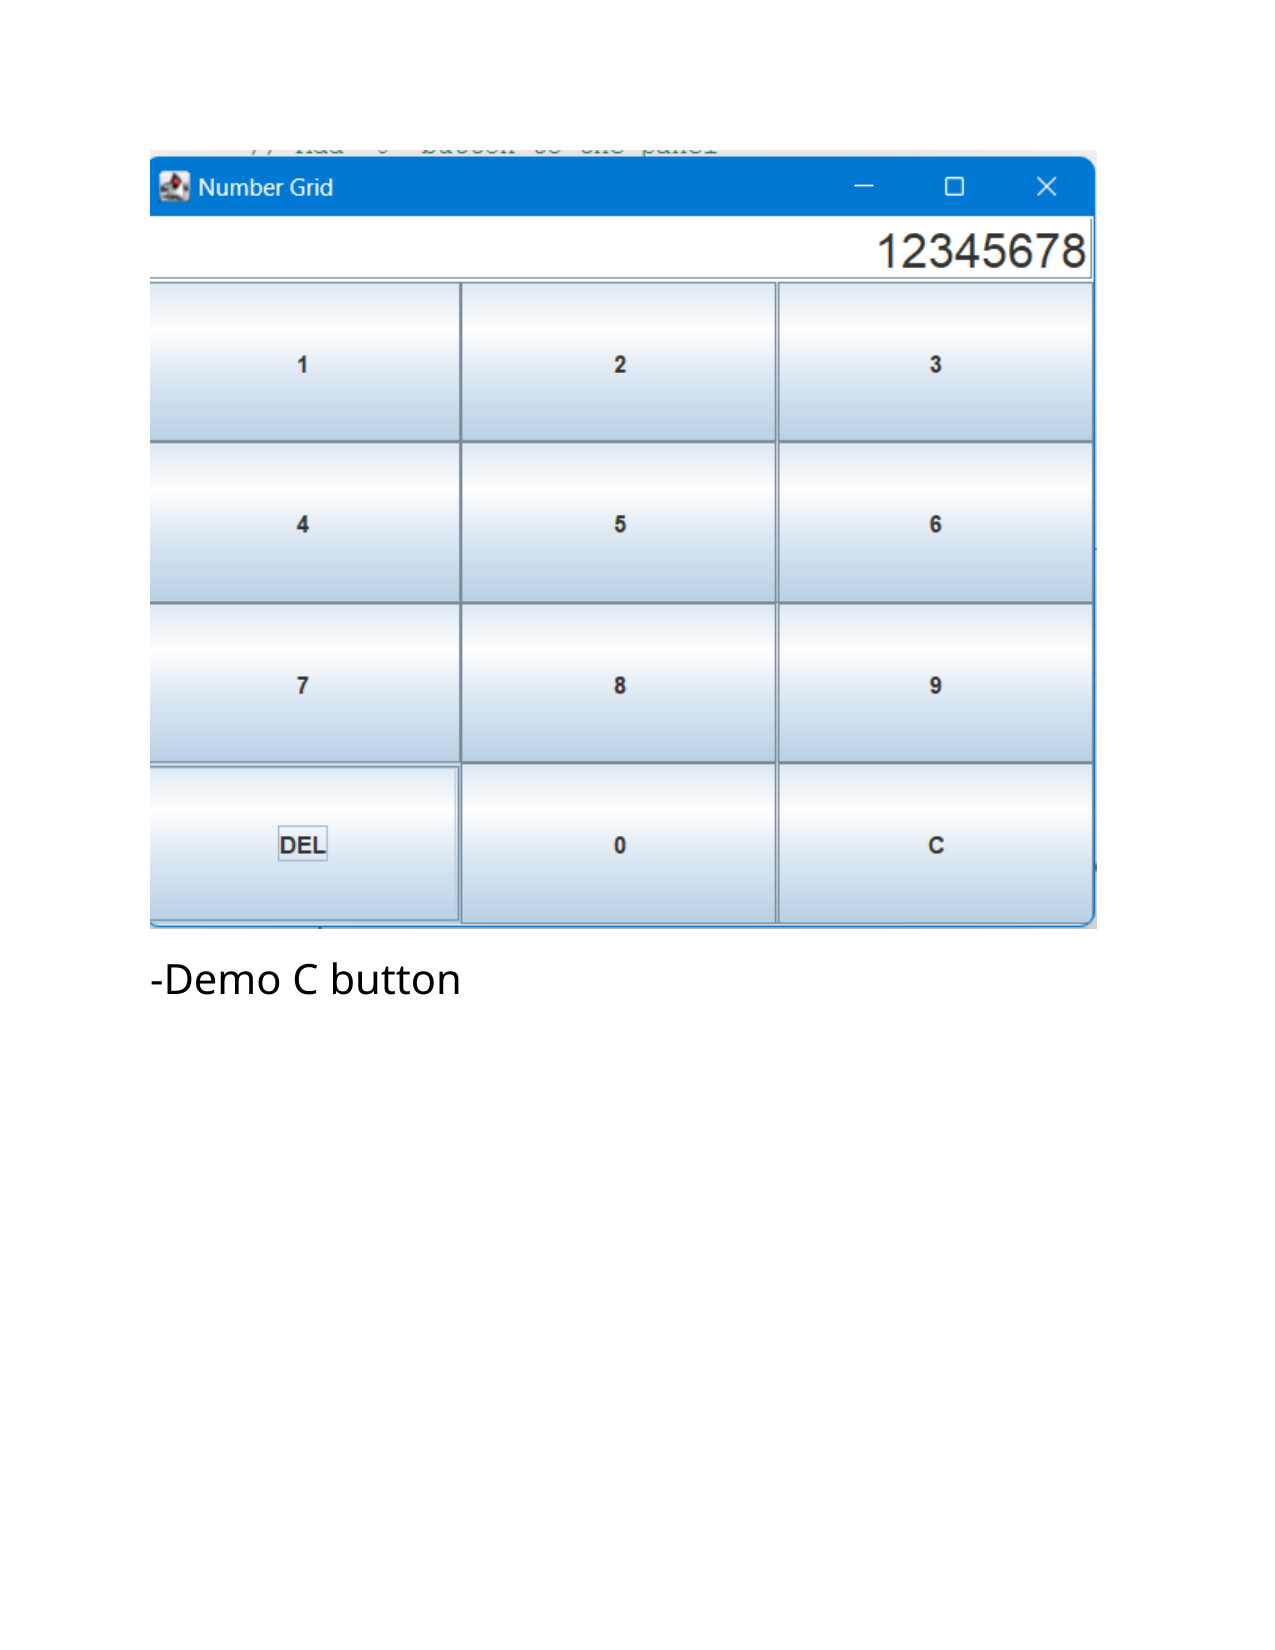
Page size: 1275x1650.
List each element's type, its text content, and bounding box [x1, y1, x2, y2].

picture [150, 150, 1097, 929]
text -Demo C button [150, 950, 1125, 1007]
